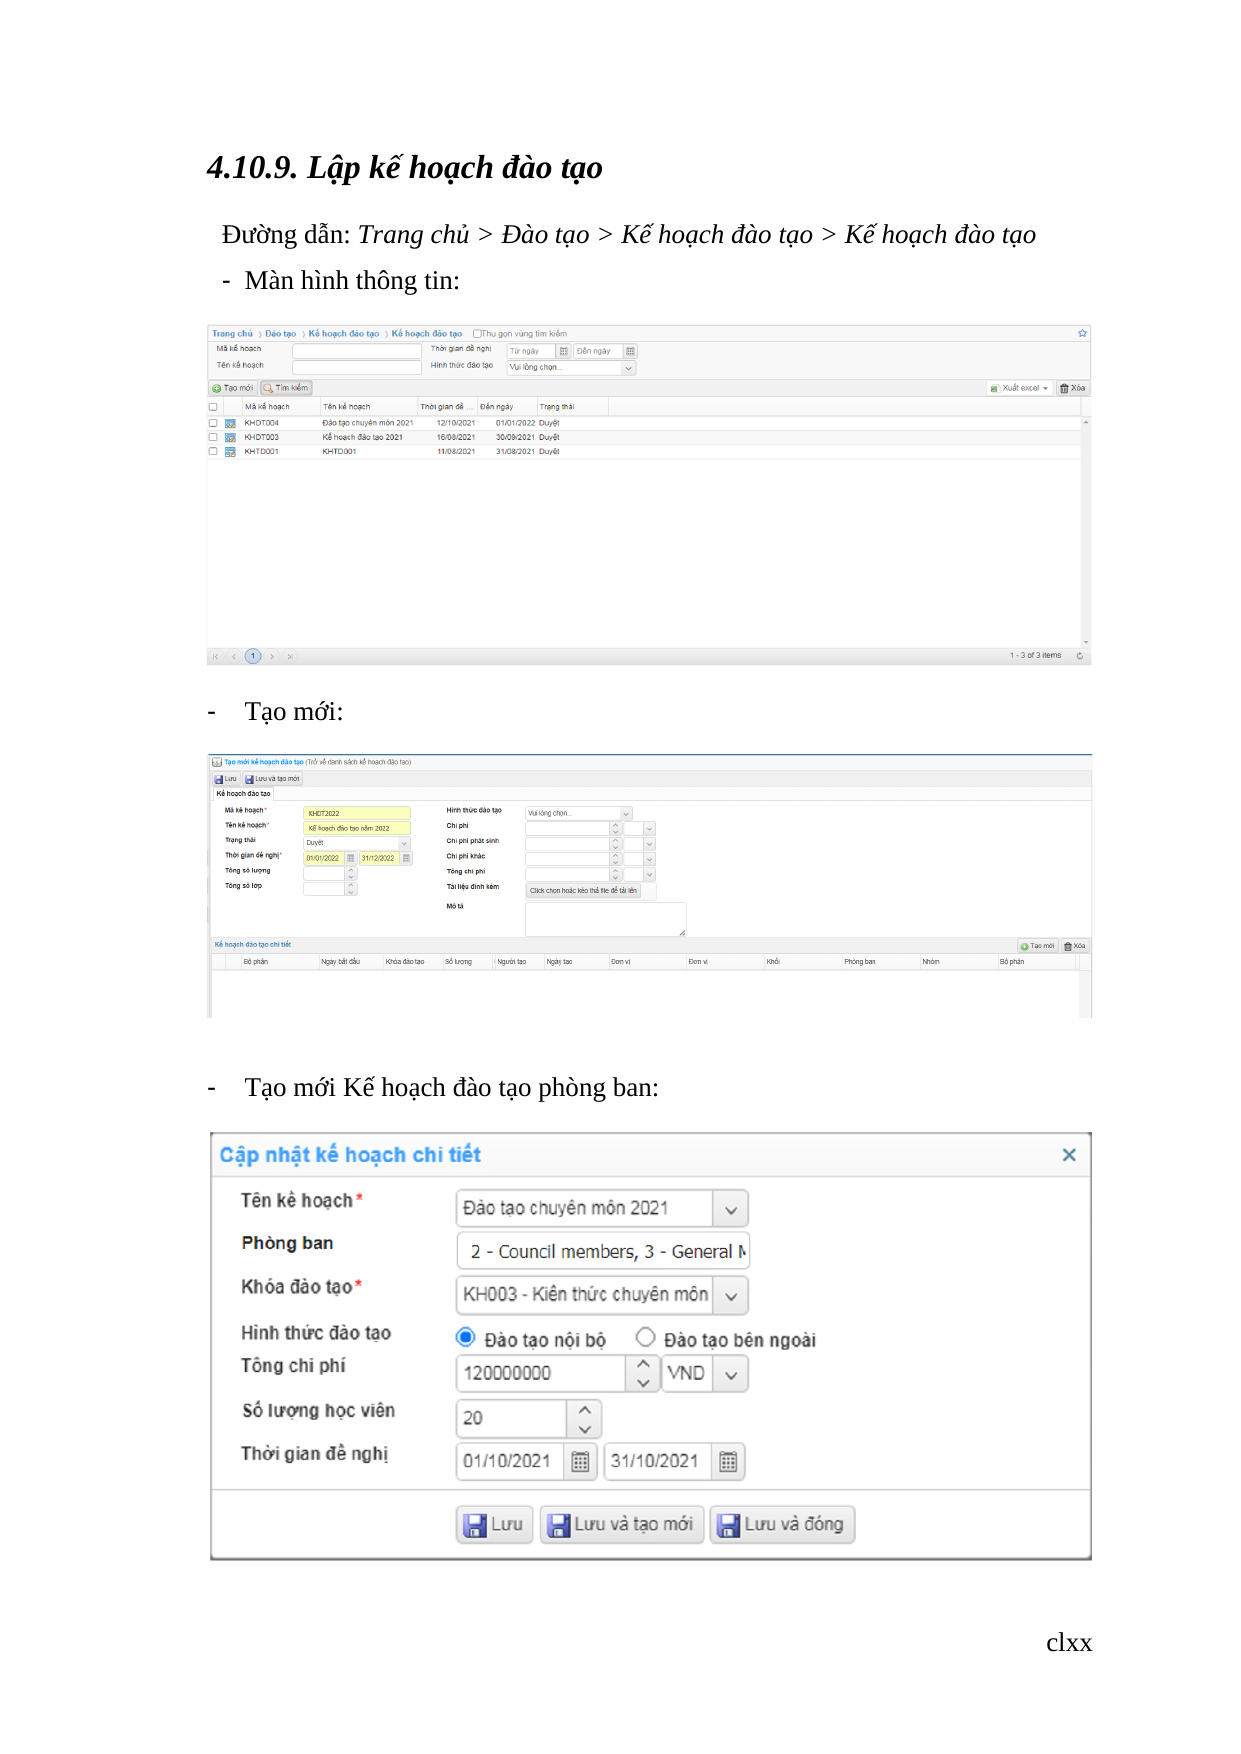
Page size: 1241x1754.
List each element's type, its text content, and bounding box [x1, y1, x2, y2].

list Màn hình thông tin: [222, 264, 1092, 296]
picture [206, 754, 1093, 1043]
picture [206, 1130, 1093, 1561]
list Tạo mới Kế hoạch đào tạo phòng ban: [207, 1071, 1092, 1102]
picture [206, 323, 1093, 667]
list Đường dẫn: Trang chủ > Đào tạo > Kế hoạch đào tạo > Kế hoạch đào tạo [222, 218, 1092, 249]
list Tạo mới: [207, 695, 1057, 726]
subtitle 4.10.9. Lập kế hoạch đào tạo [207, 148, 1092, 186]
